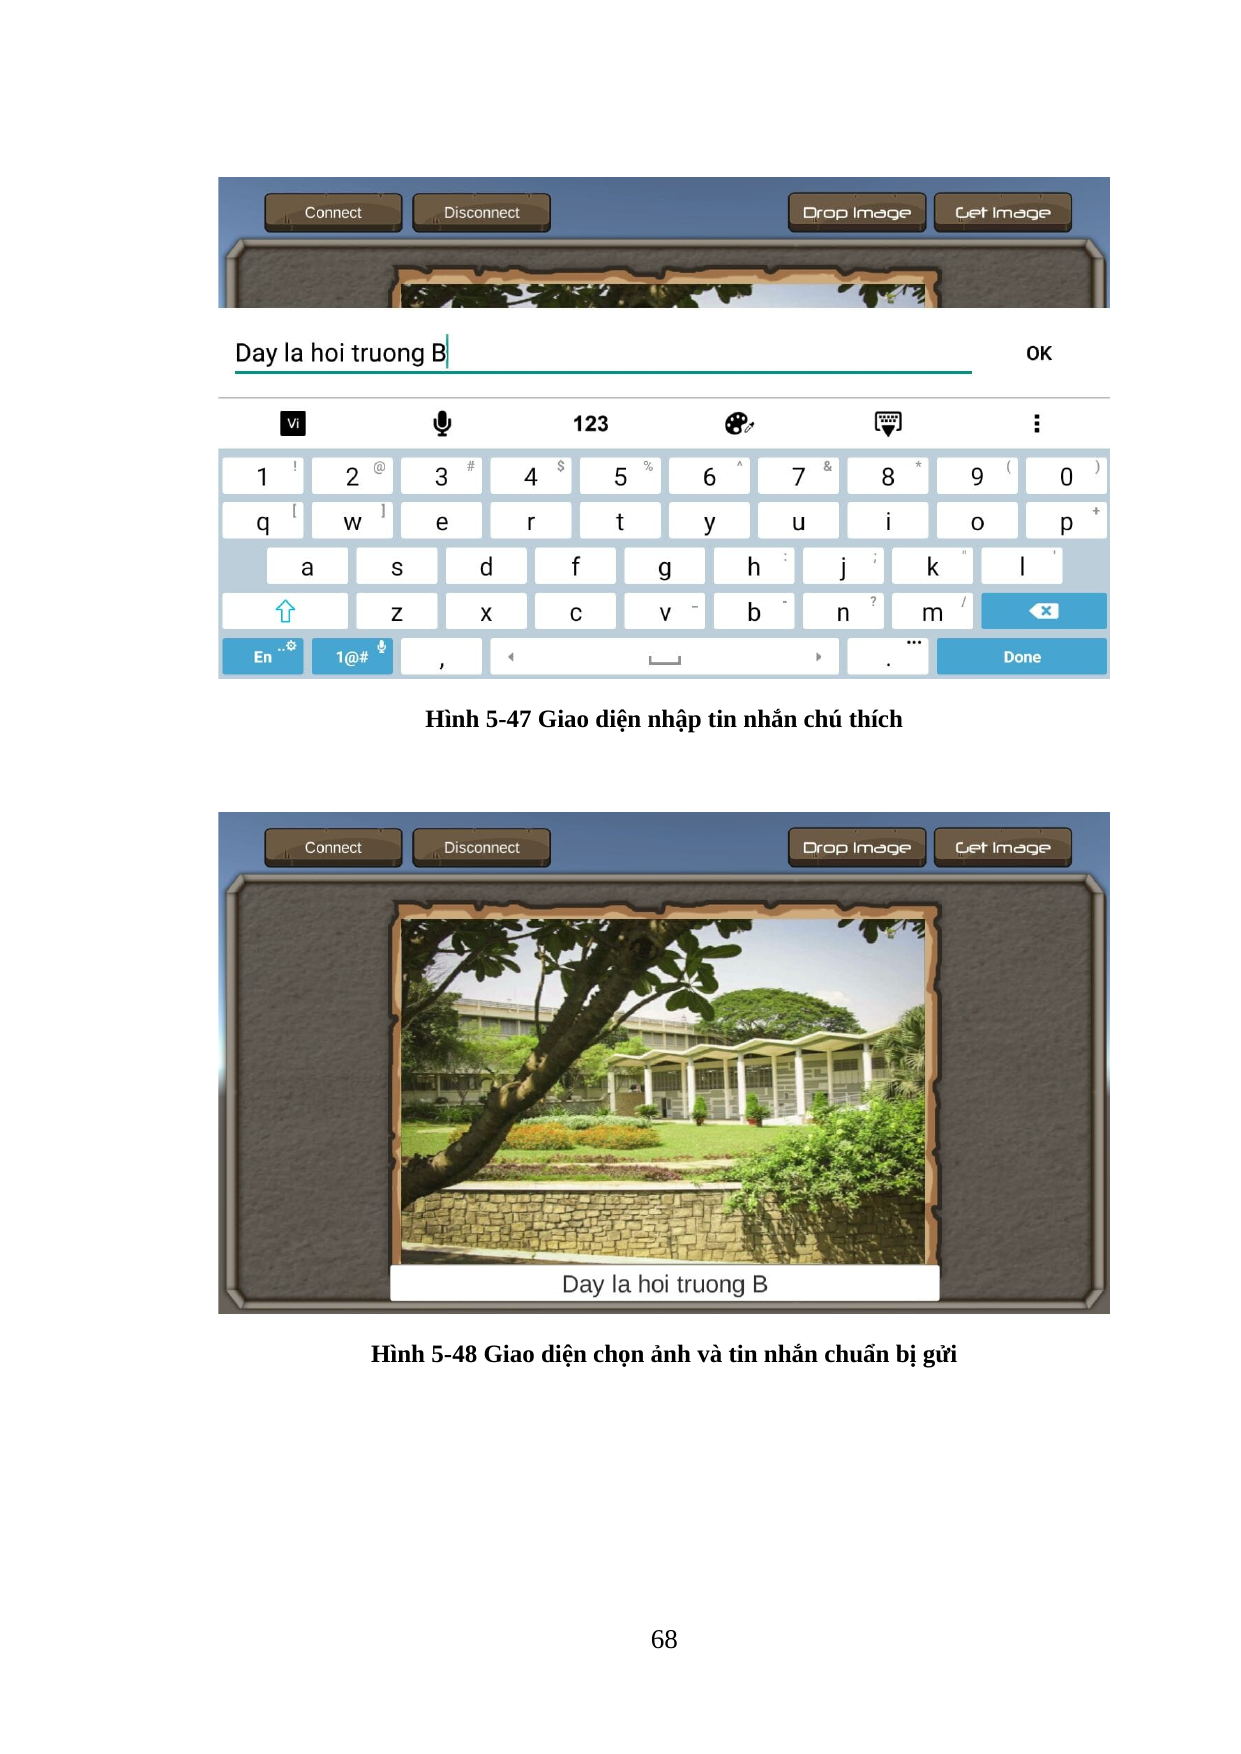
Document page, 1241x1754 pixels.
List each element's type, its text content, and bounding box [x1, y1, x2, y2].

picture [218, 812, 1110, 1314]
picture [218, 177, 1110, 679]
